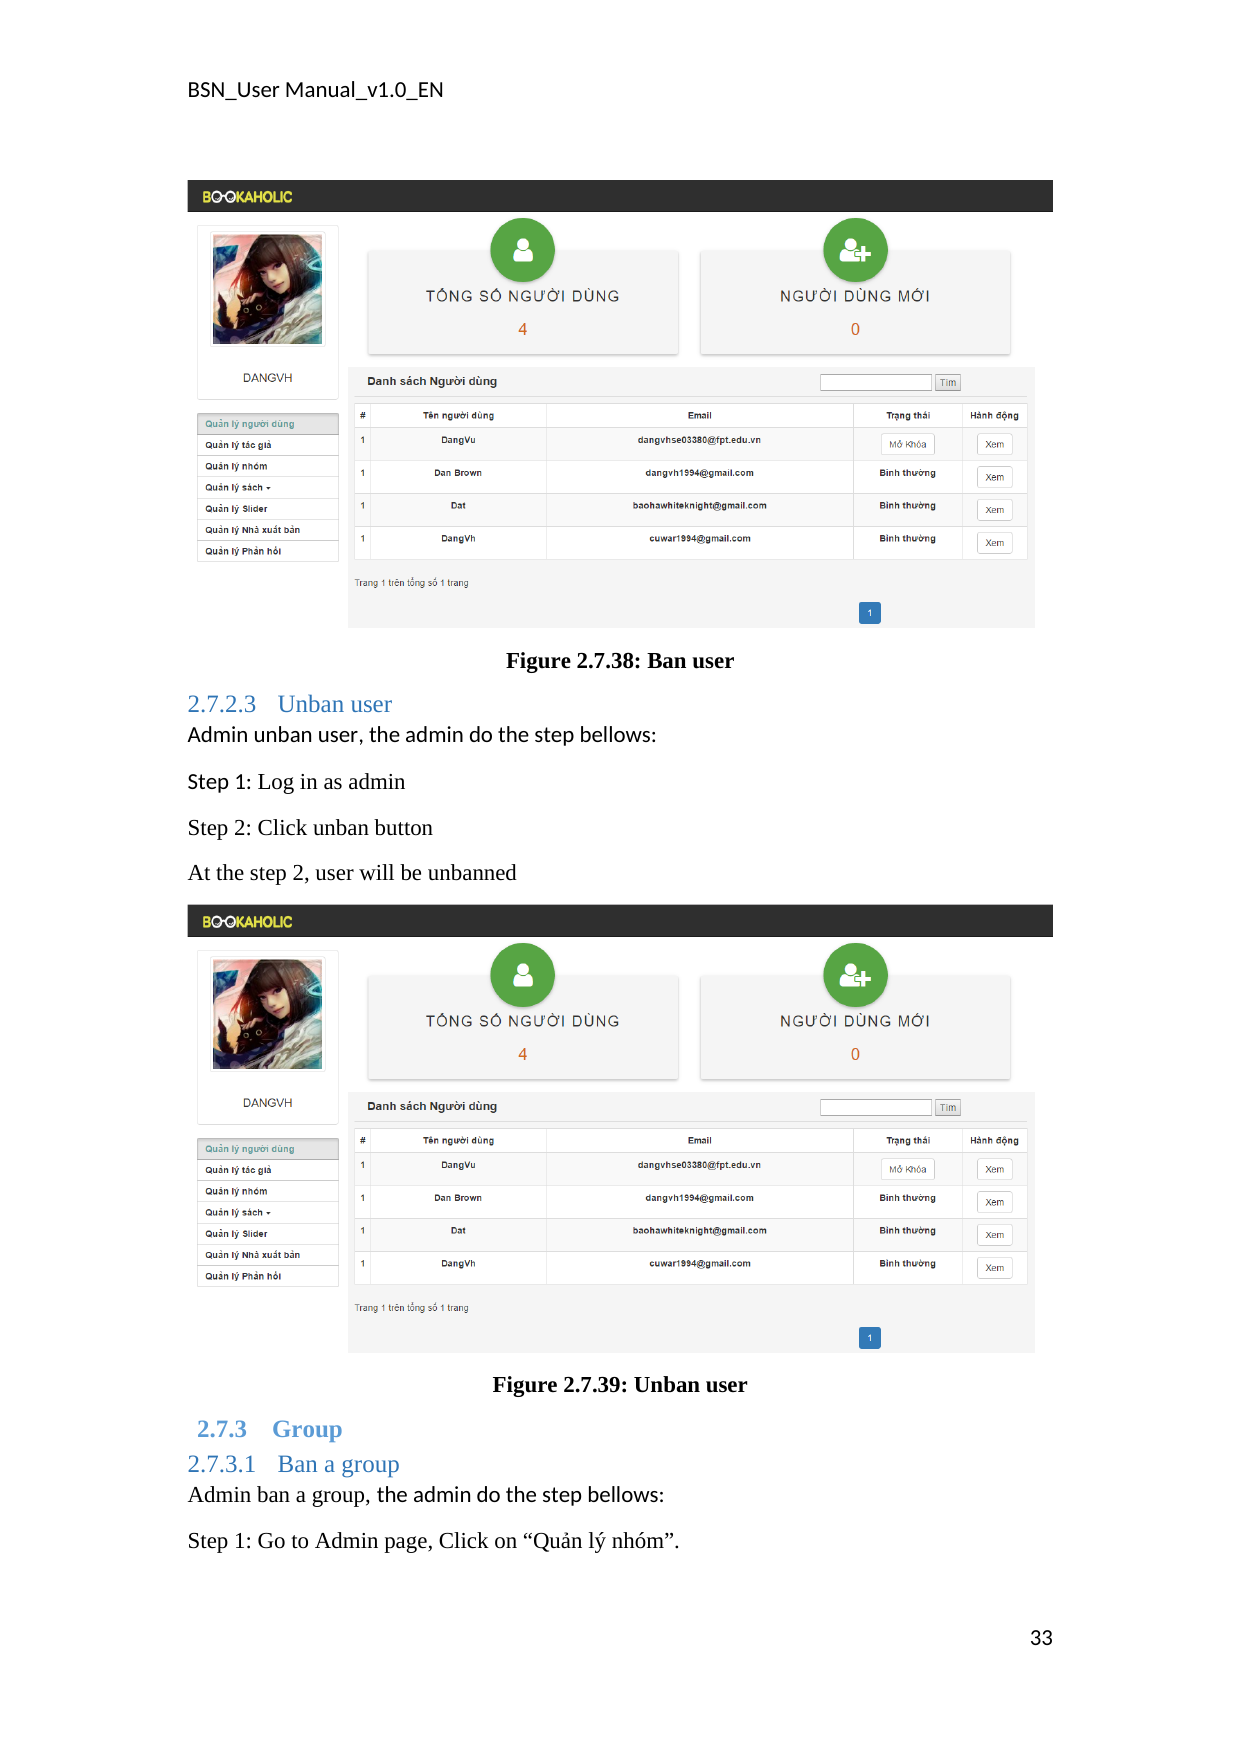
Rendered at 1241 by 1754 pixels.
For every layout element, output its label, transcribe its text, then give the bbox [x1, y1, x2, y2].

picture [187, 904, 1053, 1353]
subtitle Group [197, 1414, 1053, 1442]
picture [187, 180, 1053, 628]
text Admin unban user, the admin do the step bellows: [187, 720, 1053, 748]
text Step 1: Go to Admin page, Click on “Quản lý nhóm”. [187, 1527, 1053, 1553]
text Step 2: Click unban button [187, 814, 1053, 841]
text Admin ban a group, the admin do the step bellows: [187, 1480, 1053, 1508]
text Step 1: Log in as admin [187, 767, 1053, 795]
subtitle Ban a group [187, 1449, 1053, 1478]
subtitle Unban user [187, 689, 1053, 718]
text At the step 2, user will be unbanned [187, 859, 1053, 886]
